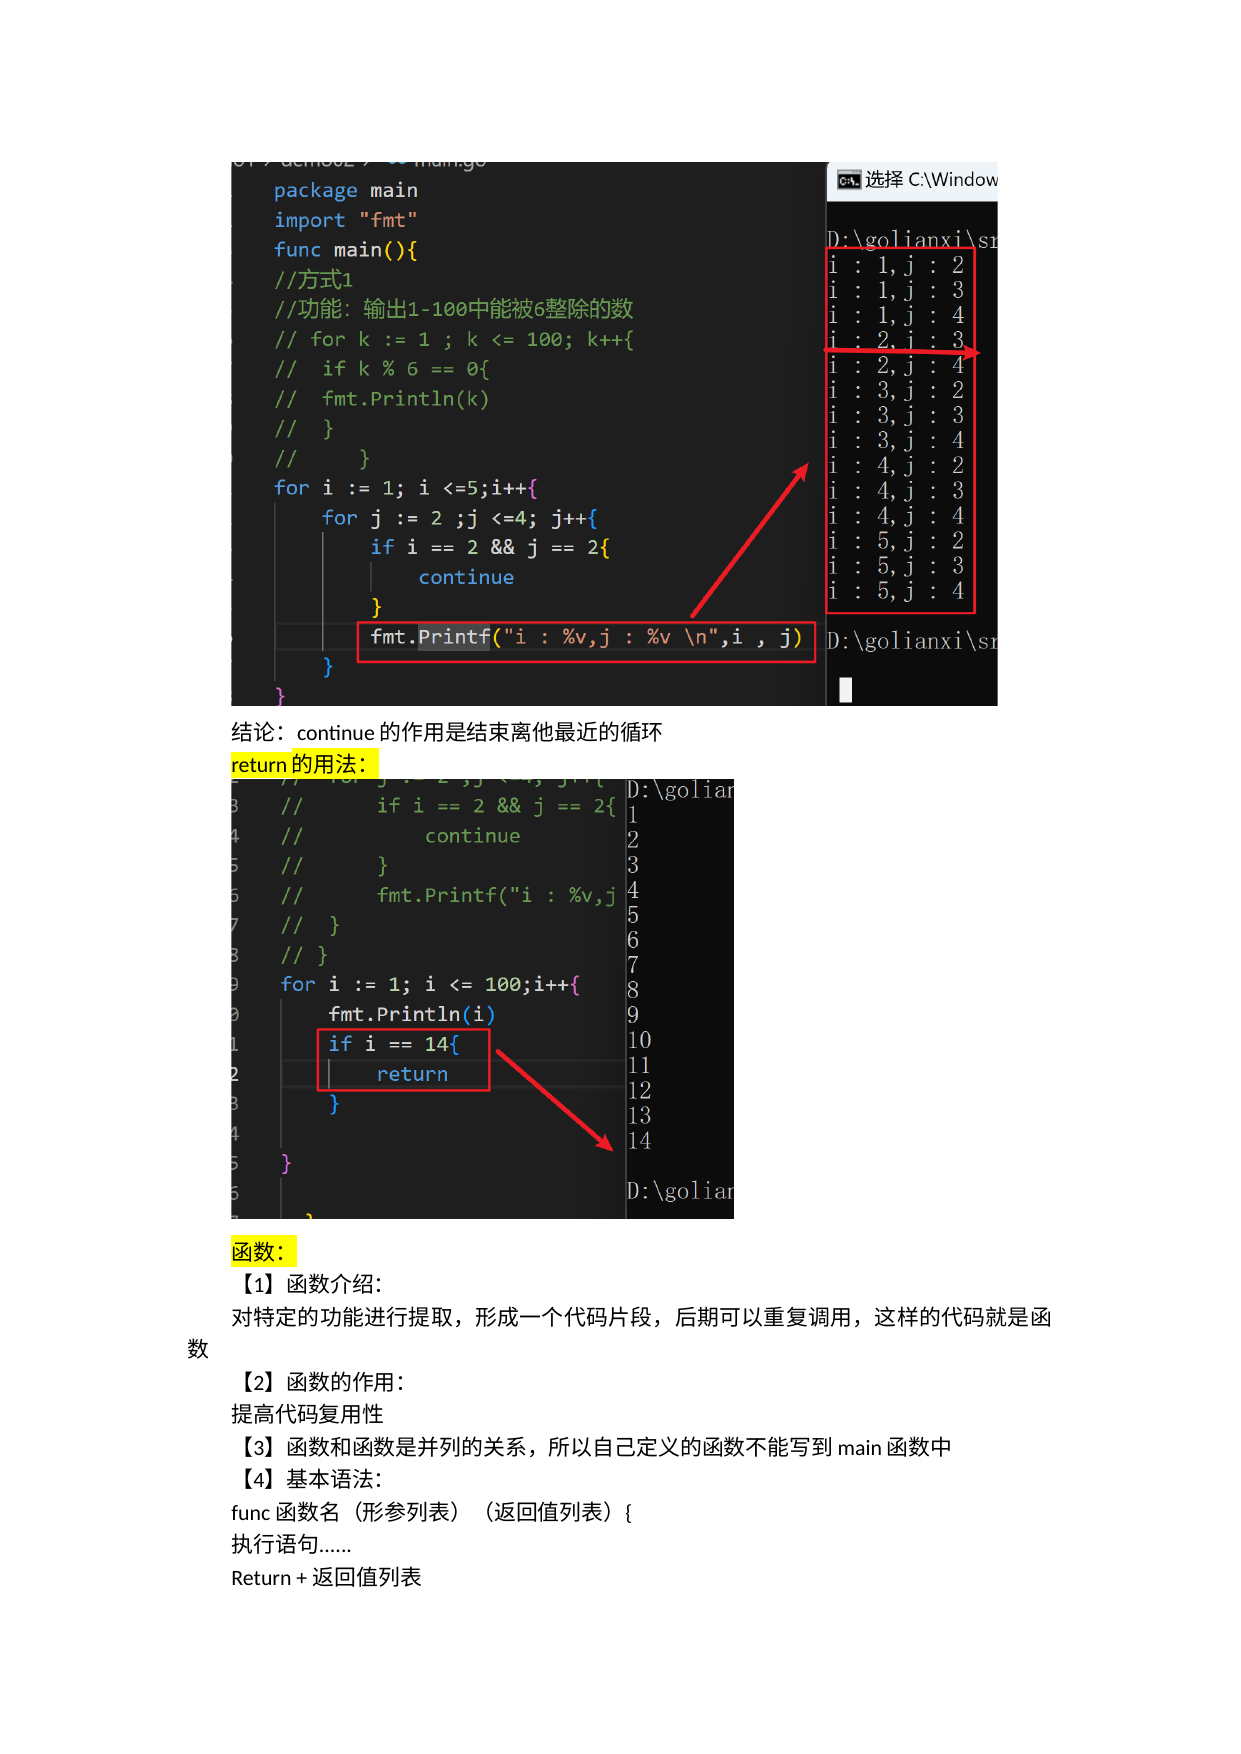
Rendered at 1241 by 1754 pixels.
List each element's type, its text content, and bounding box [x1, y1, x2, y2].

list 【4】基本语法： [187, 1462, 1053, 1494]
list Return + 返回值列表 [187, 1559, 1053, 1592]
list 结论：continue的作用是结束离他最近的循环 [187, 714, 1053, 747]
list 对特定的功能进行提取，形成一个代码片段，后期可以重复调用，这样的代码就是函数 [187, 1299, 1053, 1364]
picture [231, 779, 734, 1219]
list return的用法： [187, 747, 1053, 779]
list 【1】函数介绍： [187, 1267, 1053, 1299]
picture [231, 162, 998, 706]
list 函数： [187, 1234, 1053, 1267]
list 【2】函数的作用： [187, 1364, 1053, 1397]
list 【3】函数和函数是并列的关系，所以自己定义的函数不能写到main函数中 [187, 1429, 1053, 1462]
list func 函数名（形参列表）（返回值列表）{ [187, 1494, 1053, 1527]
list 执行语句...... [187, 1527, 1053, 1559]
list 提高代码复用性 [187, 1397, 1053, 1429]
